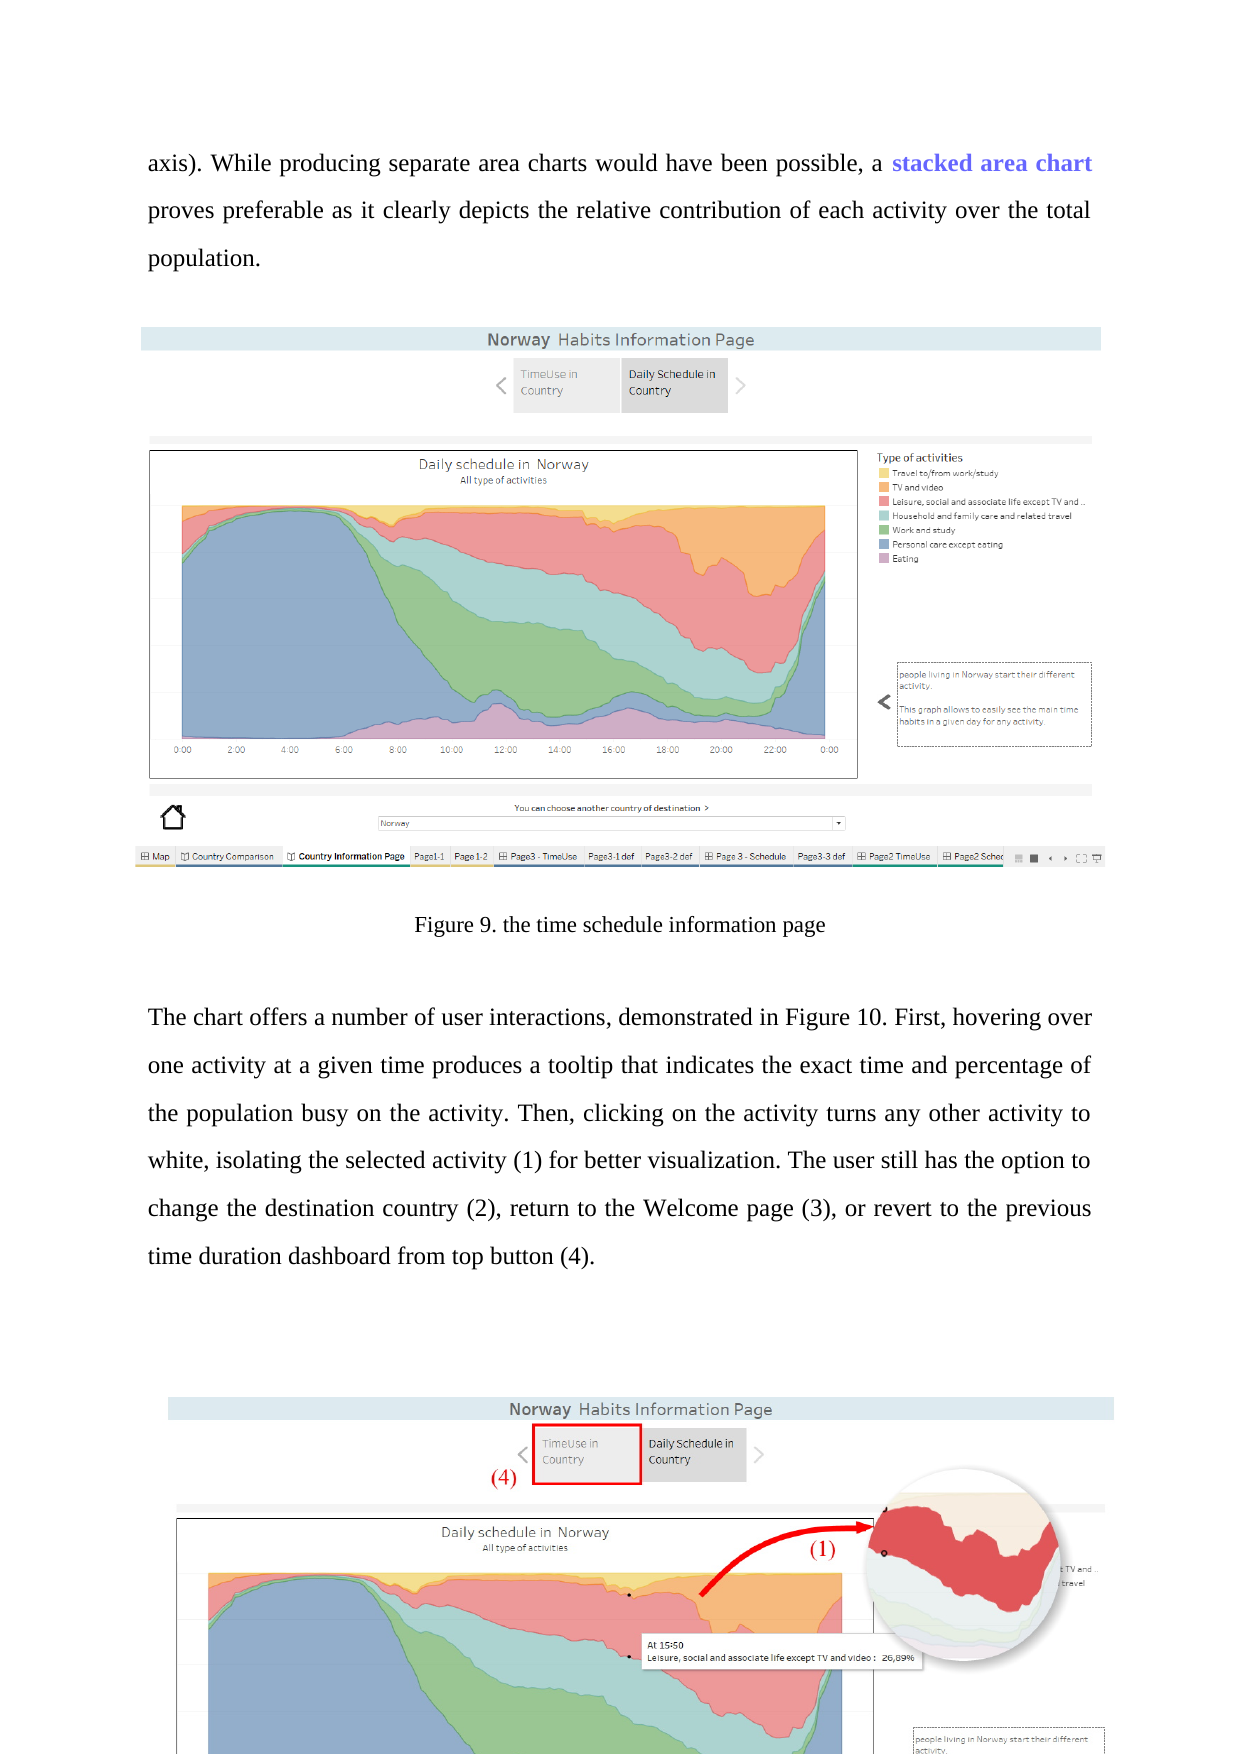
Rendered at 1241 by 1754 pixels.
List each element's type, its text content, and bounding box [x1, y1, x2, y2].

text The chart offers a number of user interactions, demonstrated in Figure 10. First, hovering over one activity at a given time produces a tooltip that indicates the exact time and percentage of the population busy on the activity. Then, clicking on the activity turns any other activity to white, isolating the selected activity (1) for better visualization. The user still has the option to change the destination country (2), return to the Welcome page (3), or revert to the previous time duration dashboard from top button (4). [148, 1002, 1093, 1269]
text Figure 9. the time schedule information page [148, 911, 1093, 937]
picture [135, 321, 1106, 867]
picture [162, 1391, 1119, 1754]
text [148, 148, 1093, 272]
